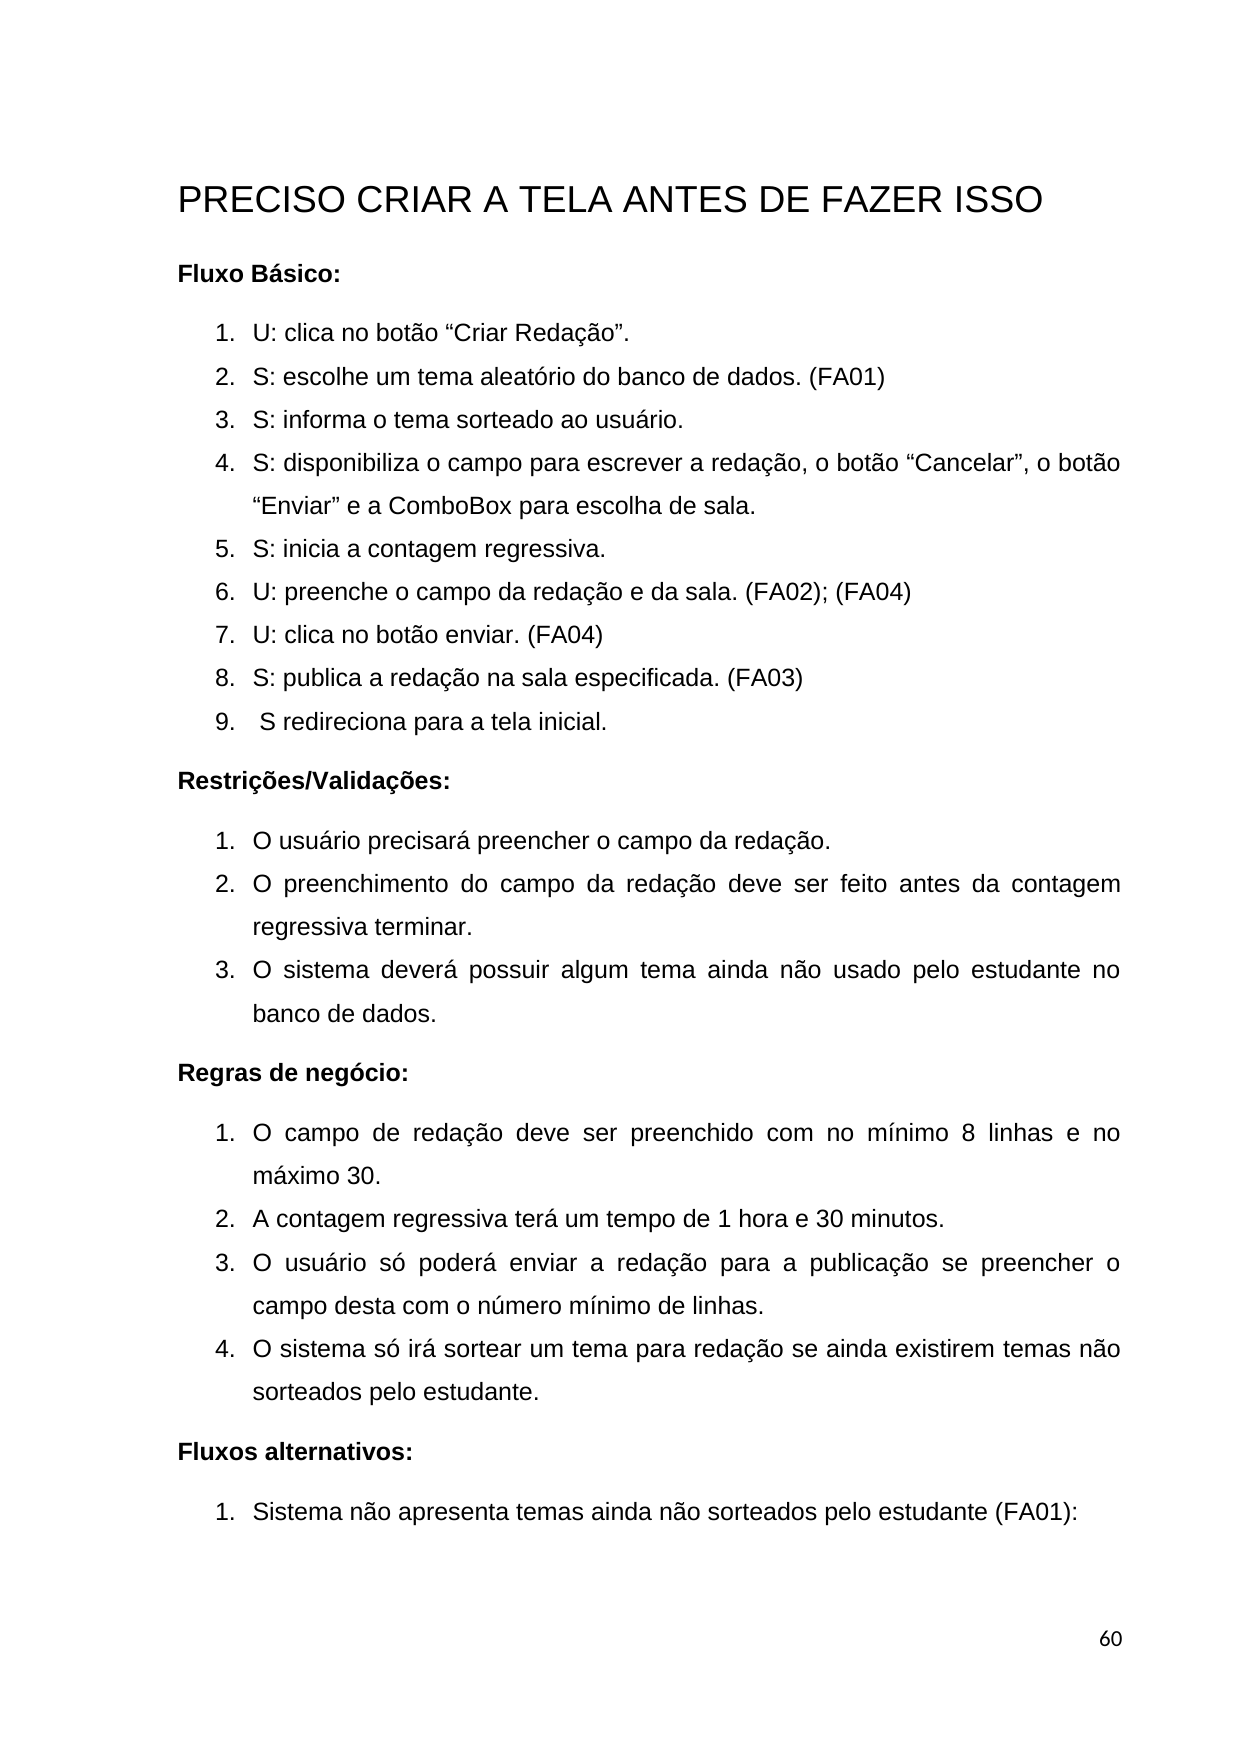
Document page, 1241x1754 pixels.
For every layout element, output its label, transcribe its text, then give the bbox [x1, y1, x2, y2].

list A contagem regressiva terá um tempo de 1 hora e 30 minutos. [215, 1204, 1122, 1233]
list U: clica no botão “Criar Redação”. [215, 318, 1122, 347]
text Fluxo Básico: [177, 258, 1122, 287]
list S: disponibiliza o campo para escrever a redação, o botão “Cancelar”, o botão “Enviar” e a ComboBox para escolha de sala. [215, 448, 1122, 519]
list O usuário só poderá enviar a redação para a publicação se preencher o campo desta com o número mínimo de linhas. [215, 1247, 1122, 1319]
text Fluxos alternativos: [177, 1437, 1122, 1465]
list O usuário precisará preencher o campo da redação. [215, 826, 1122, 855]
list U: preenche o campo da redação e da sala. (FA02); (FA04) [215, 577, 1122, 606]
list S redireciona para a tela inicial. [215, 706, 1122, 735]
list O sistema só irá sortear um tema para redação se ainda existirem temas não sorteados pelo estudante. [215, 1334, 1122, 1406]
list S: inicia a contagem regressiva. [215, 534, 1122, 563]
list O sistema deverá possuir algum tema ainda não usado pelo estudante no banco de dados. [215, 955, 1122, 1027]
list S: publica a redação na sala especificada. (FA03) [215, 663, 1122, 692]
list Sistema não apresenta temas ainda não sorteados pelo estudante (FA01): [215, 1496, 1122, 1525]
list S: escolhe um tema aleatório do banco de dados. (FA01) [215, 361, 1122, 390]
text Regras de negócio: [177, 1058, 1122, 1087]
list S: informa o tema sorteado ao usuário. [215, 404, 1122, 433]
text Restrições/Validações: [177, 766, 1122, 795]
list U: clica no botão enviar. (FA04) [215, 620, 1122, 649]
list O campo de redação deve ser preenchido com no mínimo 8 linhas e no máximo 30. [215, 1118, 1122, 1190]
list O preenchimento do campo da redação deve ser feito antes da contagem regressiva terminar. [215, 869, 1122, 941]
text PRECISO CRIAR A TELA ANTES DE FAZER ISSO [177, 177, 1122, 220]
